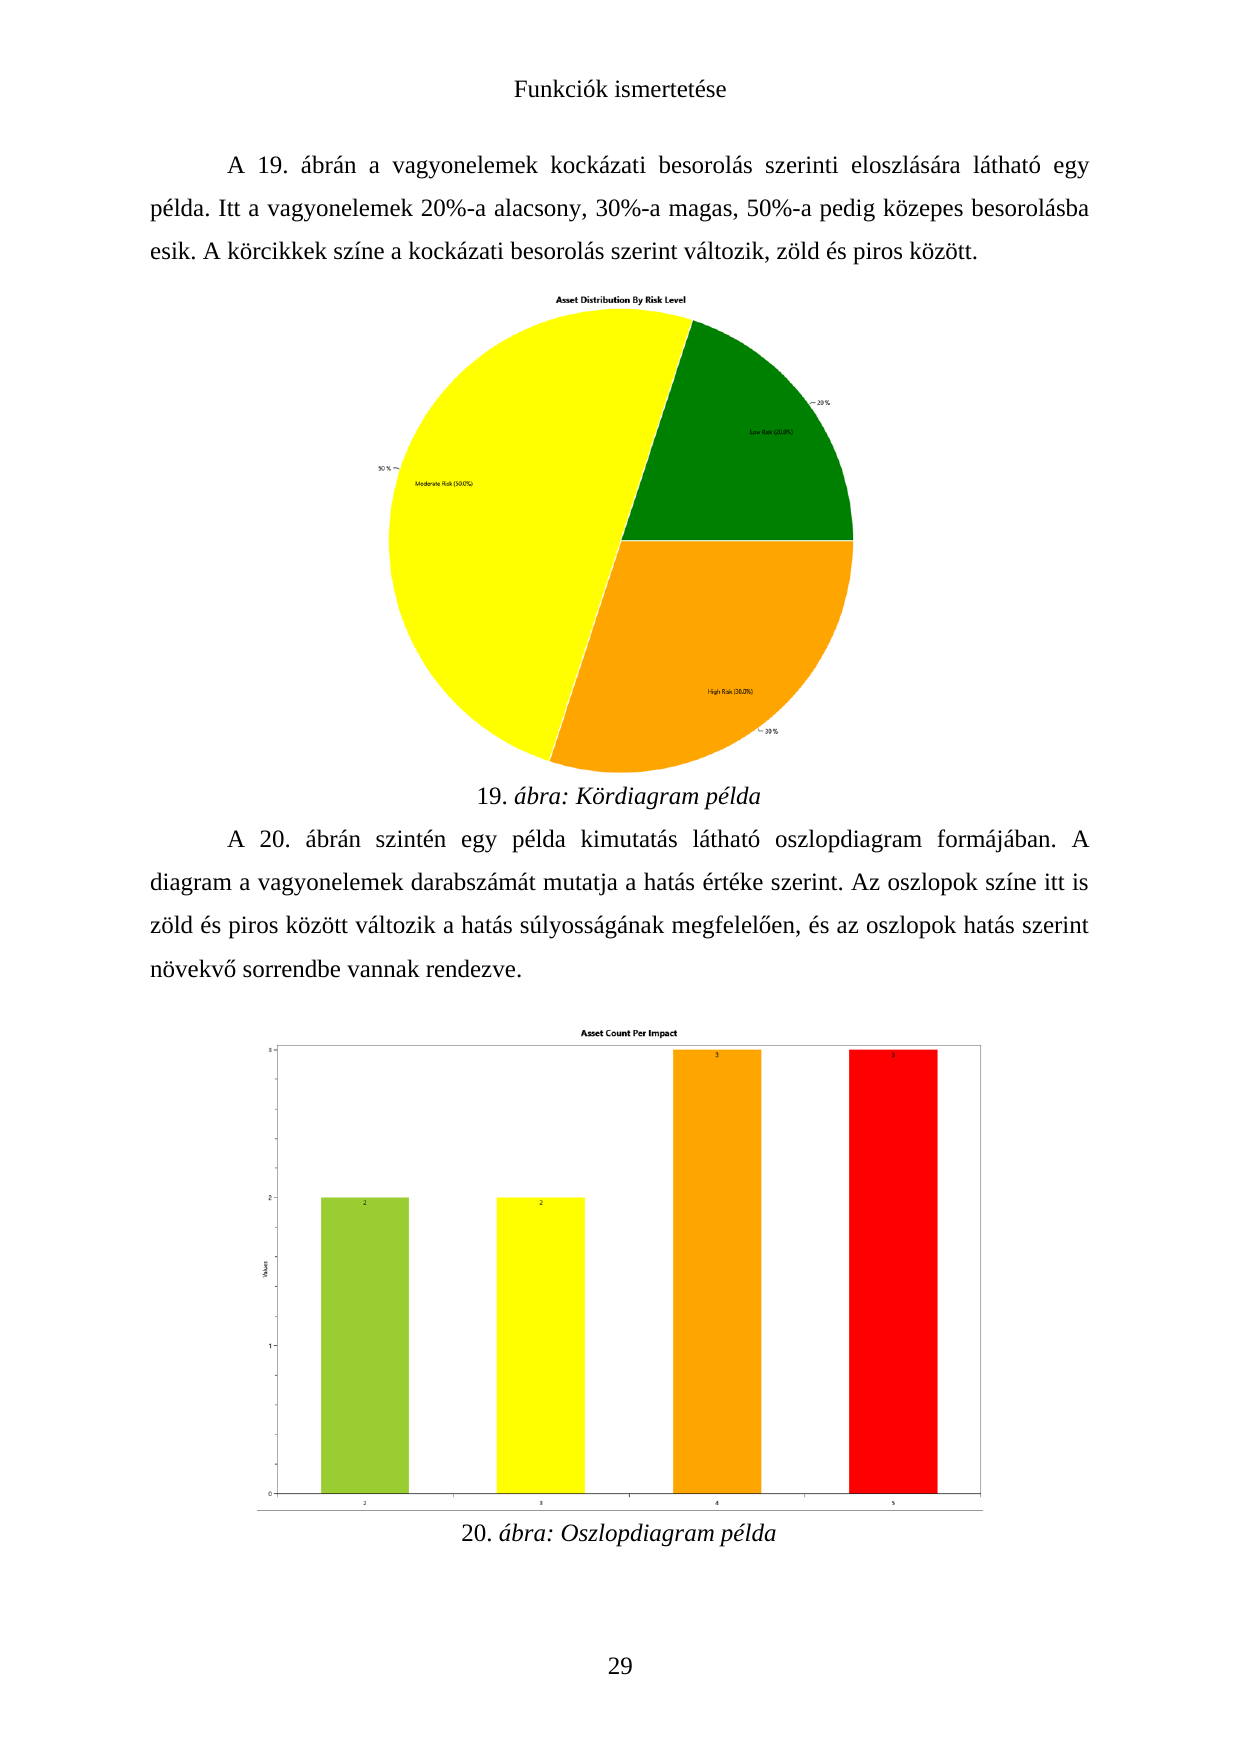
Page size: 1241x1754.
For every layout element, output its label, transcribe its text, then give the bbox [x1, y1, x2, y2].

picture [257, 291, 984, 775]
text A 20. ábrán szintén egy példa kimutatás látható oszlopdiagram formájában. A diagram a vagyonelemek darabszámát mutatja a hatás értéke szerint. Az oszlopok színe itt is zöld és piros között változik a hatás súlyosságának megfelelően, és az oszlopok hatás szerint növekvő sorrendbe vannak rendezve. [150, 810, 1090, 982]
text A 19. ábrán a vagyonelemek kockázati besorolás szerinti eloszlására látható egy példa. Itt a vagyonelemek 20%-a alacsony, 30%-a magas, 50%-a pedig közepes besorolásba esik. A körcikkek színe a kockázati besorolás szerint változik, zöld és piros között. [150, 150, 1090, 265]
picture [257, 1024, 984, 1511]
